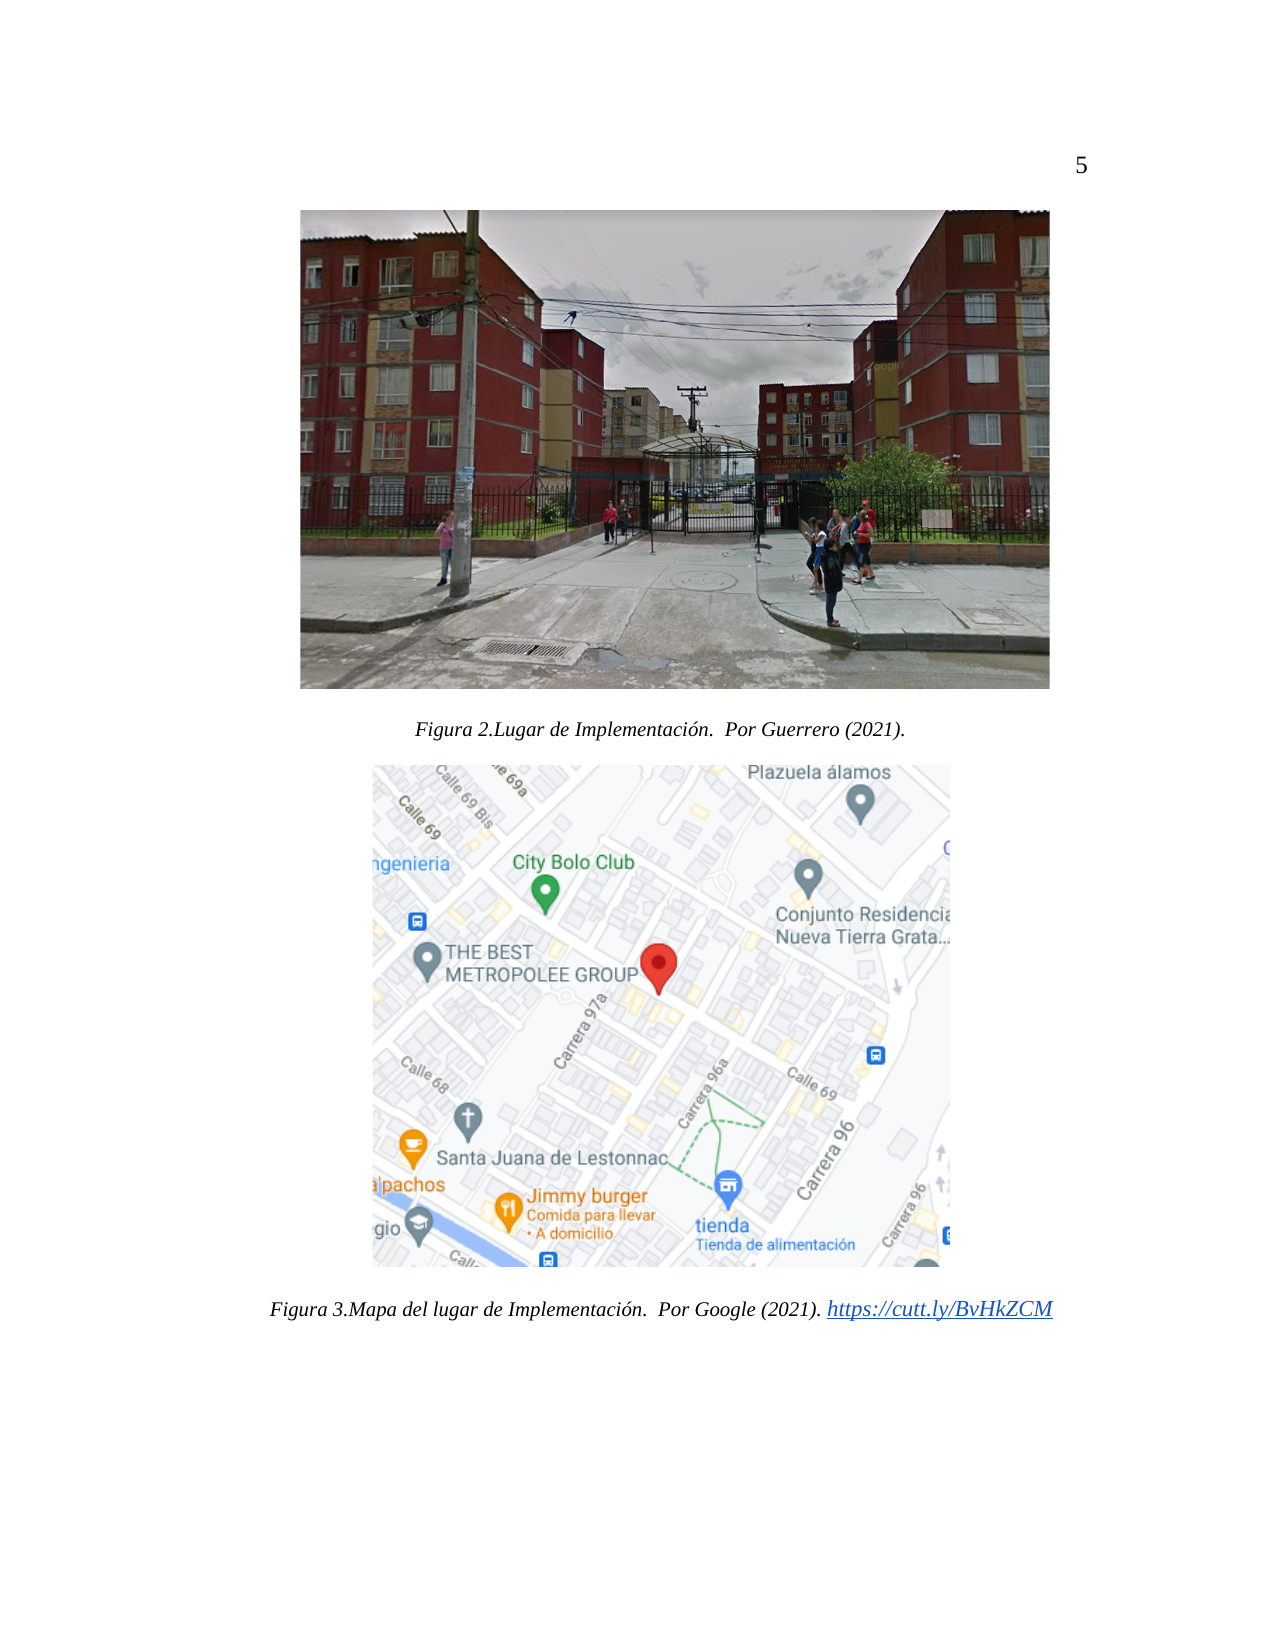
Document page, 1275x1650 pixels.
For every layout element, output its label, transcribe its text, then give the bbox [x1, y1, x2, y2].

subtitle Figura 2.Lugar de Implementación. Por Guerrero (2021). [187, 717, 1087, 741]
subtitle Figura 3.Mapa del lugar de Implementación. Por Google (2021). https://cutt.ly/BvHkZCM [187, 1295, 1087, 1322]
picture [372, 765, 950, 1267]
picture [300, 210, 1050, 689]
